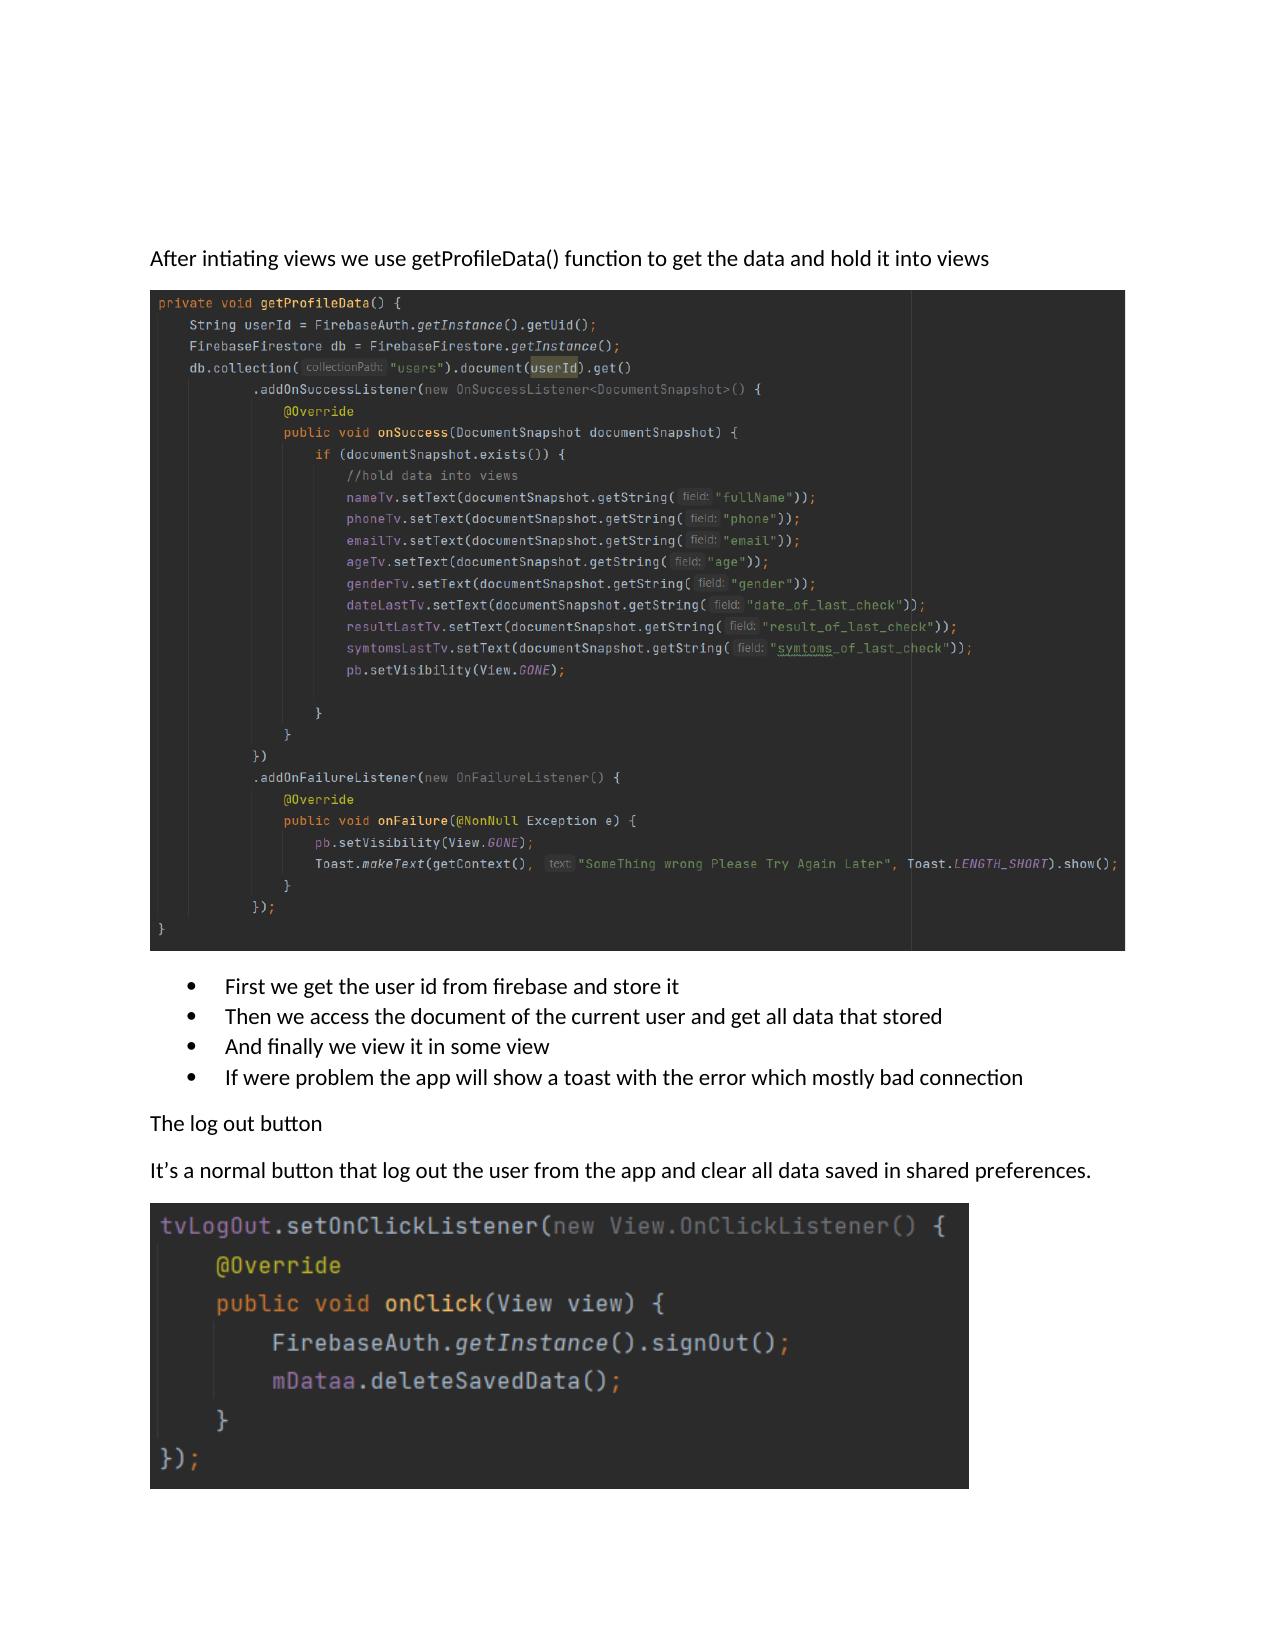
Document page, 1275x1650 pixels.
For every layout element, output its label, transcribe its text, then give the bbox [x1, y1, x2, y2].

list First we get the user id from firebase and store it [187, 951, 1125, 1000]
text The log out button [150, 1109, 1125, 1137]
list And finally we view it in some view [187, 1032, 1125, 1060]
text After intiating views we use getProfileData() function to get the data and hold it into views [150, 244, 1125, 272]
list If were problem the app will show a toast with the error which mostly bad connection [187, 1063, 1125, 1091]
list Then we access the document of the current user and get all data that stored [187, 1002, 1125, 1030]
picture [150, 1203, 969, 1489]
picture [150, 290, 1125, 951]
text It’s a normal button that log out the user from the app and clear all data saved in shared preferences. [150, 1156, 1125, 1184]
